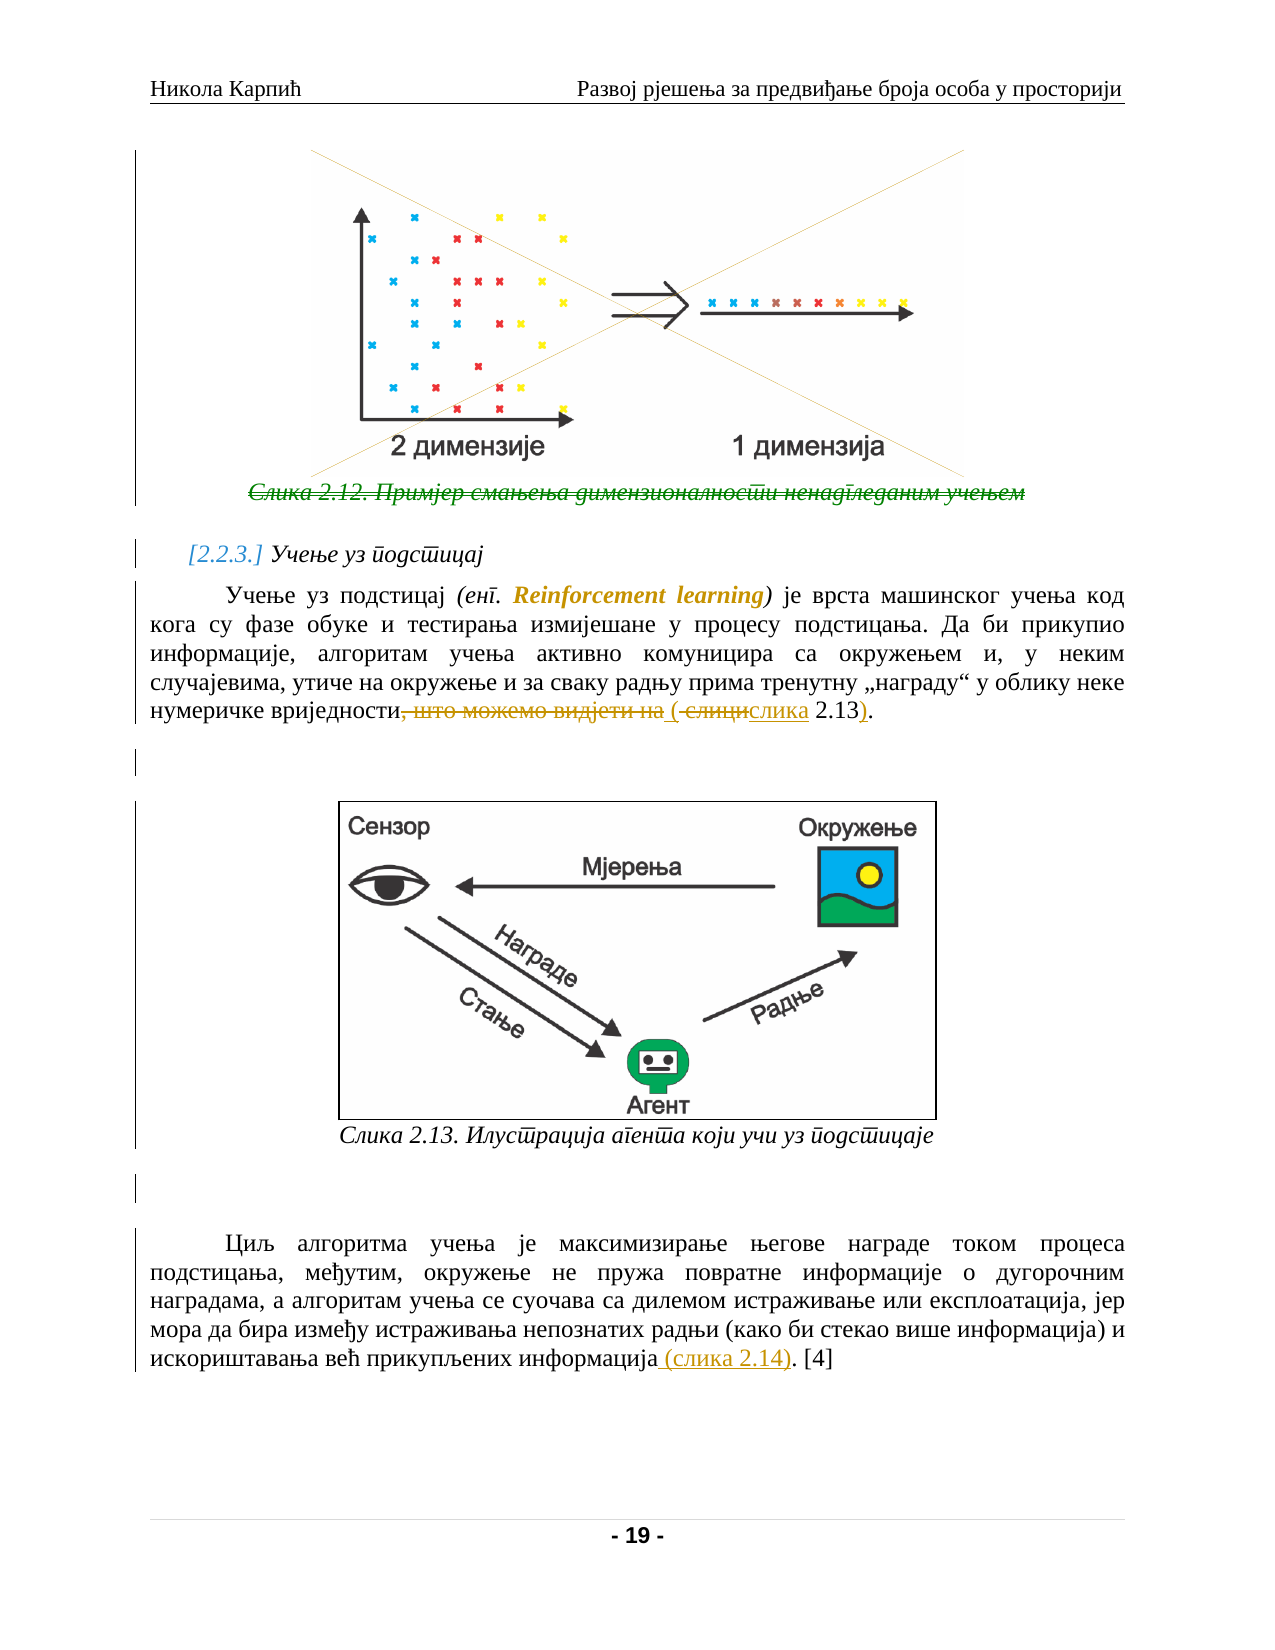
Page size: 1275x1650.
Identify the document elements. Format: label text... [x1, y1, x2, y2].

picture [639, 151, 964, 476]
text Слика 2.13. Илустрација агента који учи уз подстицаје [150, 1120, 1125, 1149]
picture [314, 314, 961, 477]
picture [311, 151, 636, 476]
picture [340, 802, 935, 1119]
subtitle Учење уз подстицај [187, 539, 1125, 568]
text Учење уз подстицај (енг. Reinforcement learning) је врста машинског учења код кога су фазе обуке и тестирања измијешане у процесу подстицања. Да би прикупио информације, алгоритам учења активно комуницира са окружењем и, у неким случајевима, утиче на окружење и за сваку радњу прима тренутну „награду“ у облику неке нумеричке вриједности 2.13. [150, 581, 1125, 724]
picture [314, 150, 961, 313]
text Циљ алгоритма учења је максимизирање његове награде током процеса подстицања, међутим, окружење не пружа повратне информације о дугорочним наградама, а алгоритам учења се суочава са дилемом истраживање или експлоатација, јер мора да бира између истраживања непознатих радњи (како би стекао више информација) и искориштавања већ прикупљених информација. [150, 1228, 1125, 1372]
